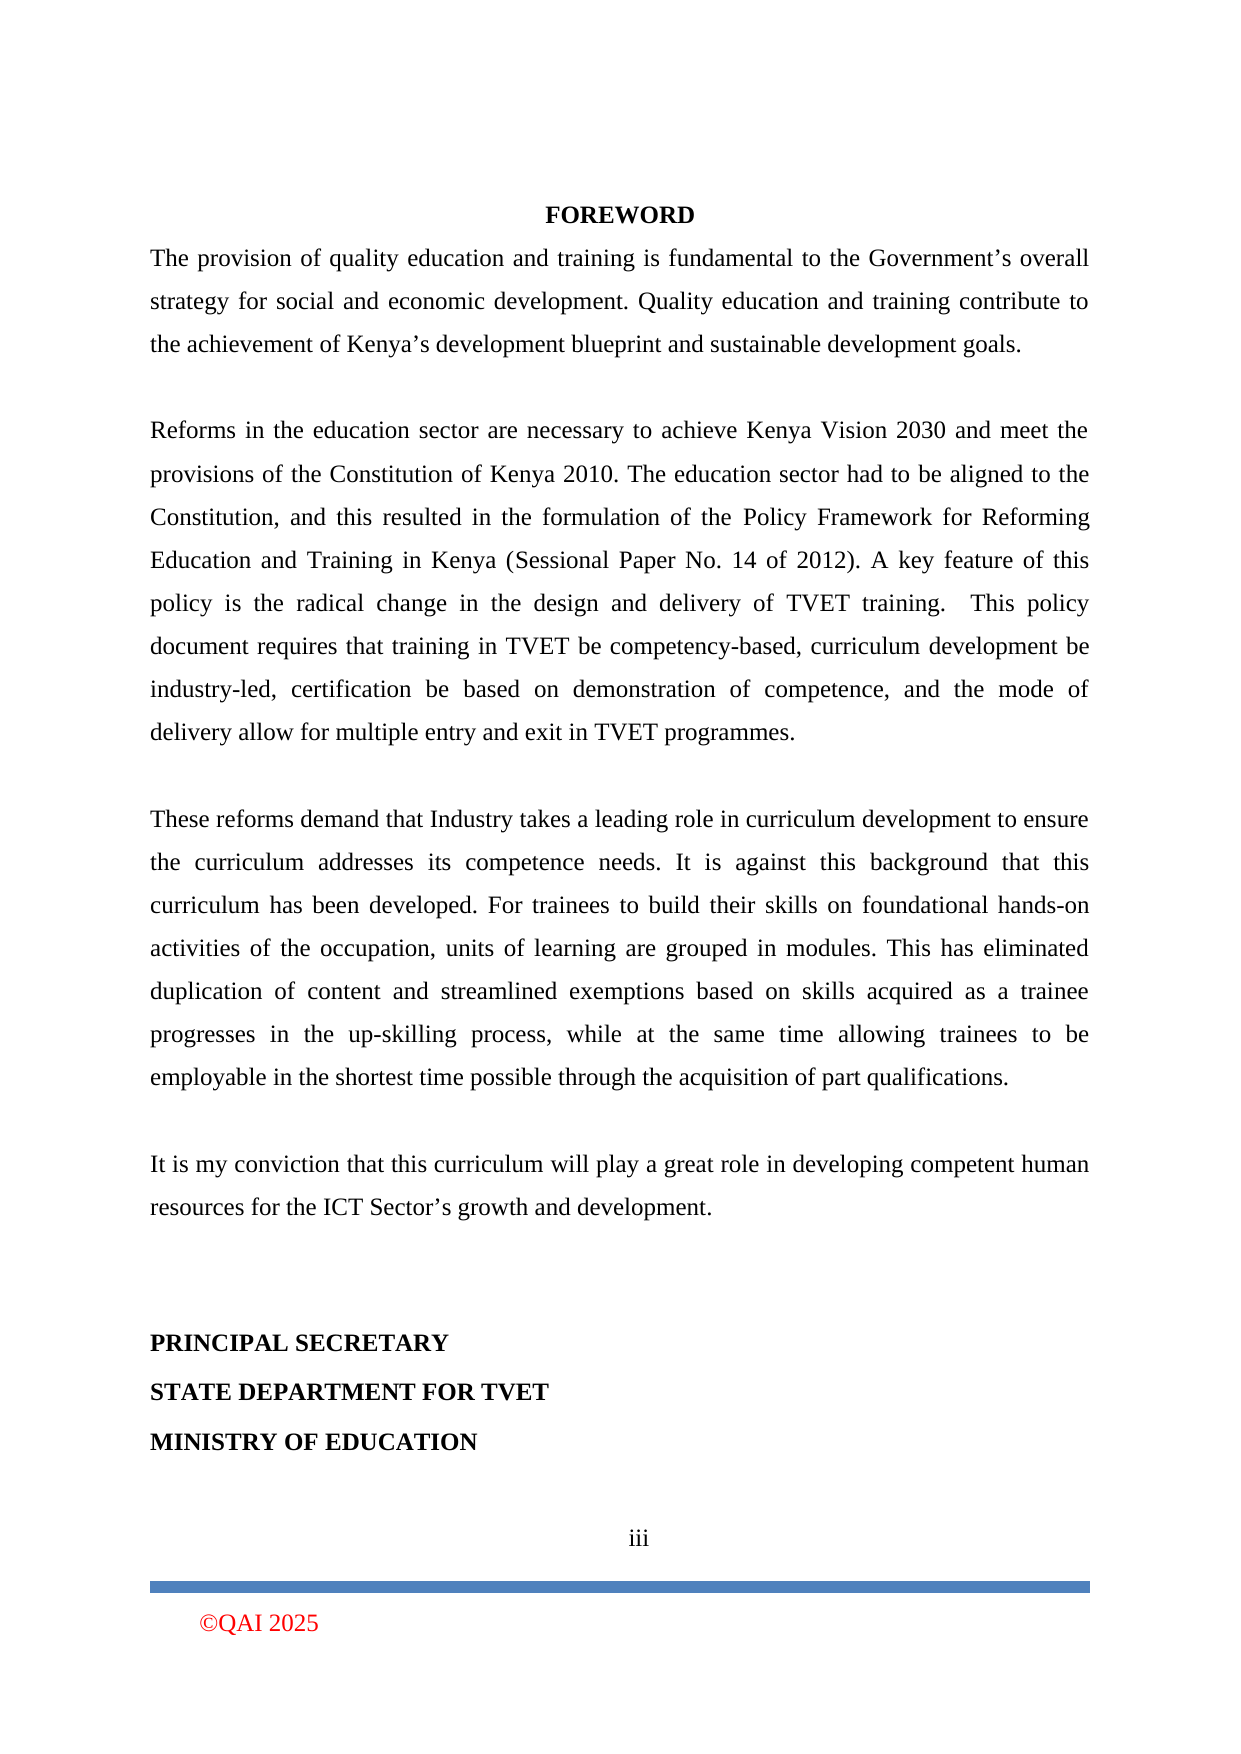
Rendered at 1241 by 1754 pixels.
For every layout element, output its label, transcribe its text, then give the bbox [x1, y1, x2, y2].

text STATE DEPARTMENT FOR TVET [150, 1377, 1090, 1406]
text PRINCIPAL SECRETARY [150, 1328, 1090, 1356]
text The provision of quality education and training is fundamental to the Government’s overall strategy for social and economic development. Quality education and training contribute to the achievement of Kenya’s development blueprint and sustainable development goals. [150, 243, 1090, 358]
text These reforms demand that Industry takes a leading role in curriculum development to ensure the curriculum addresses its competence needs. It is against this background that this curriculum has been developed. For trainees to build their skills on foundational hands-on activities of the occupation, units of learning are grouped in modules. This has eliminated duplication of content and streamlined exemptions based on skills acquired as a trainee progresses in the up-skilling process, while at the same time allowing trainees to be employable in the shortest time possible through the acquisition of part qualifications. [150, 804, 1090, 1091]
text It is my conviction that this curriculum will play a great role in developing competent human resources for the ICT Sector’s growth and development. [150, 1149, 1090, 1221]
text Reforms in the education sector are necessary to achieve Kenya Vision 2030 and meet the provisions of the Constitution of Kenya 2010. The education sector had to be aligned to the Constitution, and this resulted in the formulation of the Policy Framework for Reforming Education and Training in Kenya (Sessional Paper No. 14 of 2012). A key feature of this policy is the radical change in the design and delivery of TVET training. This policy document requires that training in TVET be competency-based, curriculum development be industry-led, certification be based on demonstration of competence, and the mode of delivery allow for multiple entry and exit in TVET programmes. [150, 416, 1090, 746]
subtitle FOREWORD [150, 200, 1090, 229]
text MINISTRY OF EDUCATION [150, 1427, 1090, 1456]
